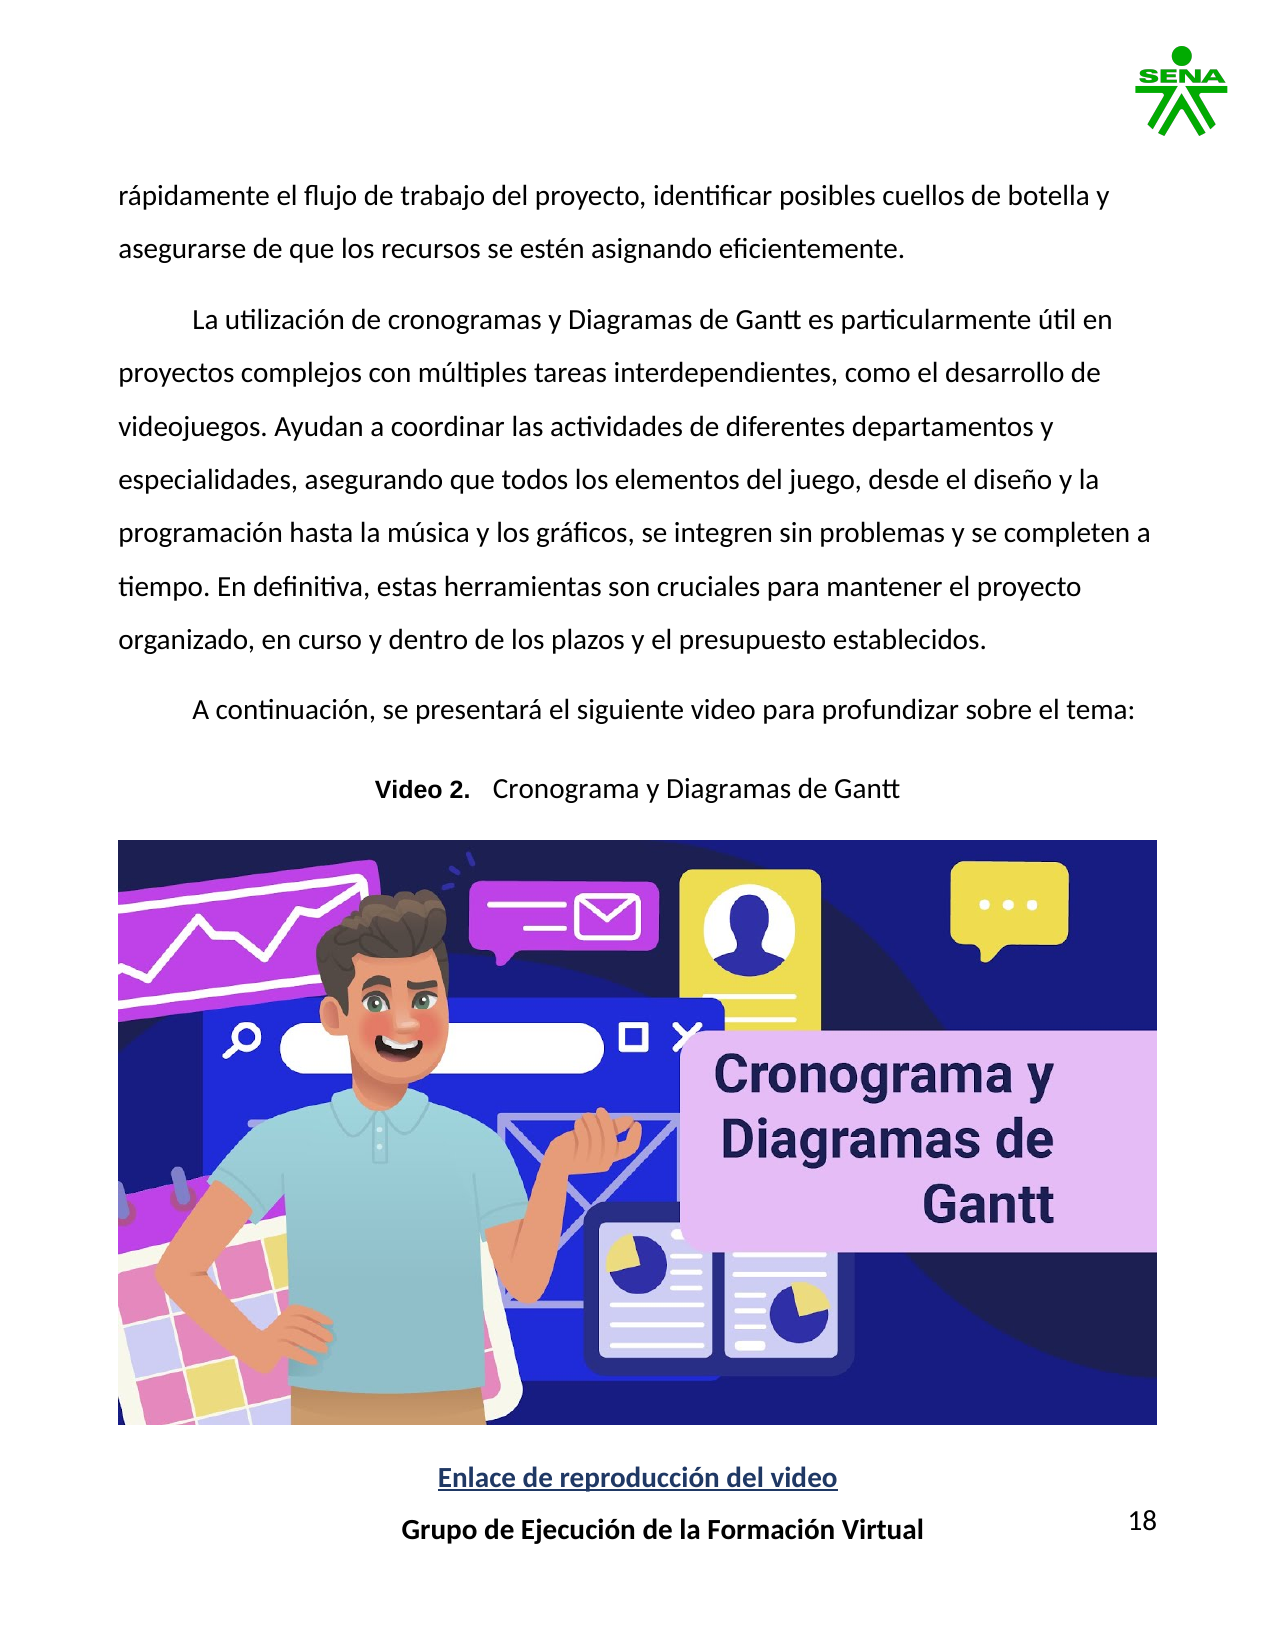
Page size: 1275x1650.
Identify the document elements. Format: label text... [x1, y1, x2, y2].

picture [1135, 46, 1228, 136]
text Cronograma y Diagramas de Gantt [118, 770, 1157, 806]
text Enlace de reproducción del video [118, 1459, 1157, 1494]
picture [118, 840, 1157, 1425]
text La utilización de cronogramas y Diagramas de Gantt es particularmente útil en proyectos complejos con múltiples tareas interdependientes, como el desarrollo de videojuegos. Ayudan a coordinar las actividades de diferentes departamentos y especialidades, asegurando que todos los elementos del juego, desde el diseño y la programación hasta la música y los gráficos, se integren sin problemas y se completen a tiempo. En definitiva, estas herramientas son cruciales para mantener el proyecto organizado, en curso y dentro de los plazos y el presupuesto establecidos. [118, 301, 1157, 657]
text A continuación, se presentará el siguiente video para profundizar sobre el tema: [118, 691, 1157, 727]
